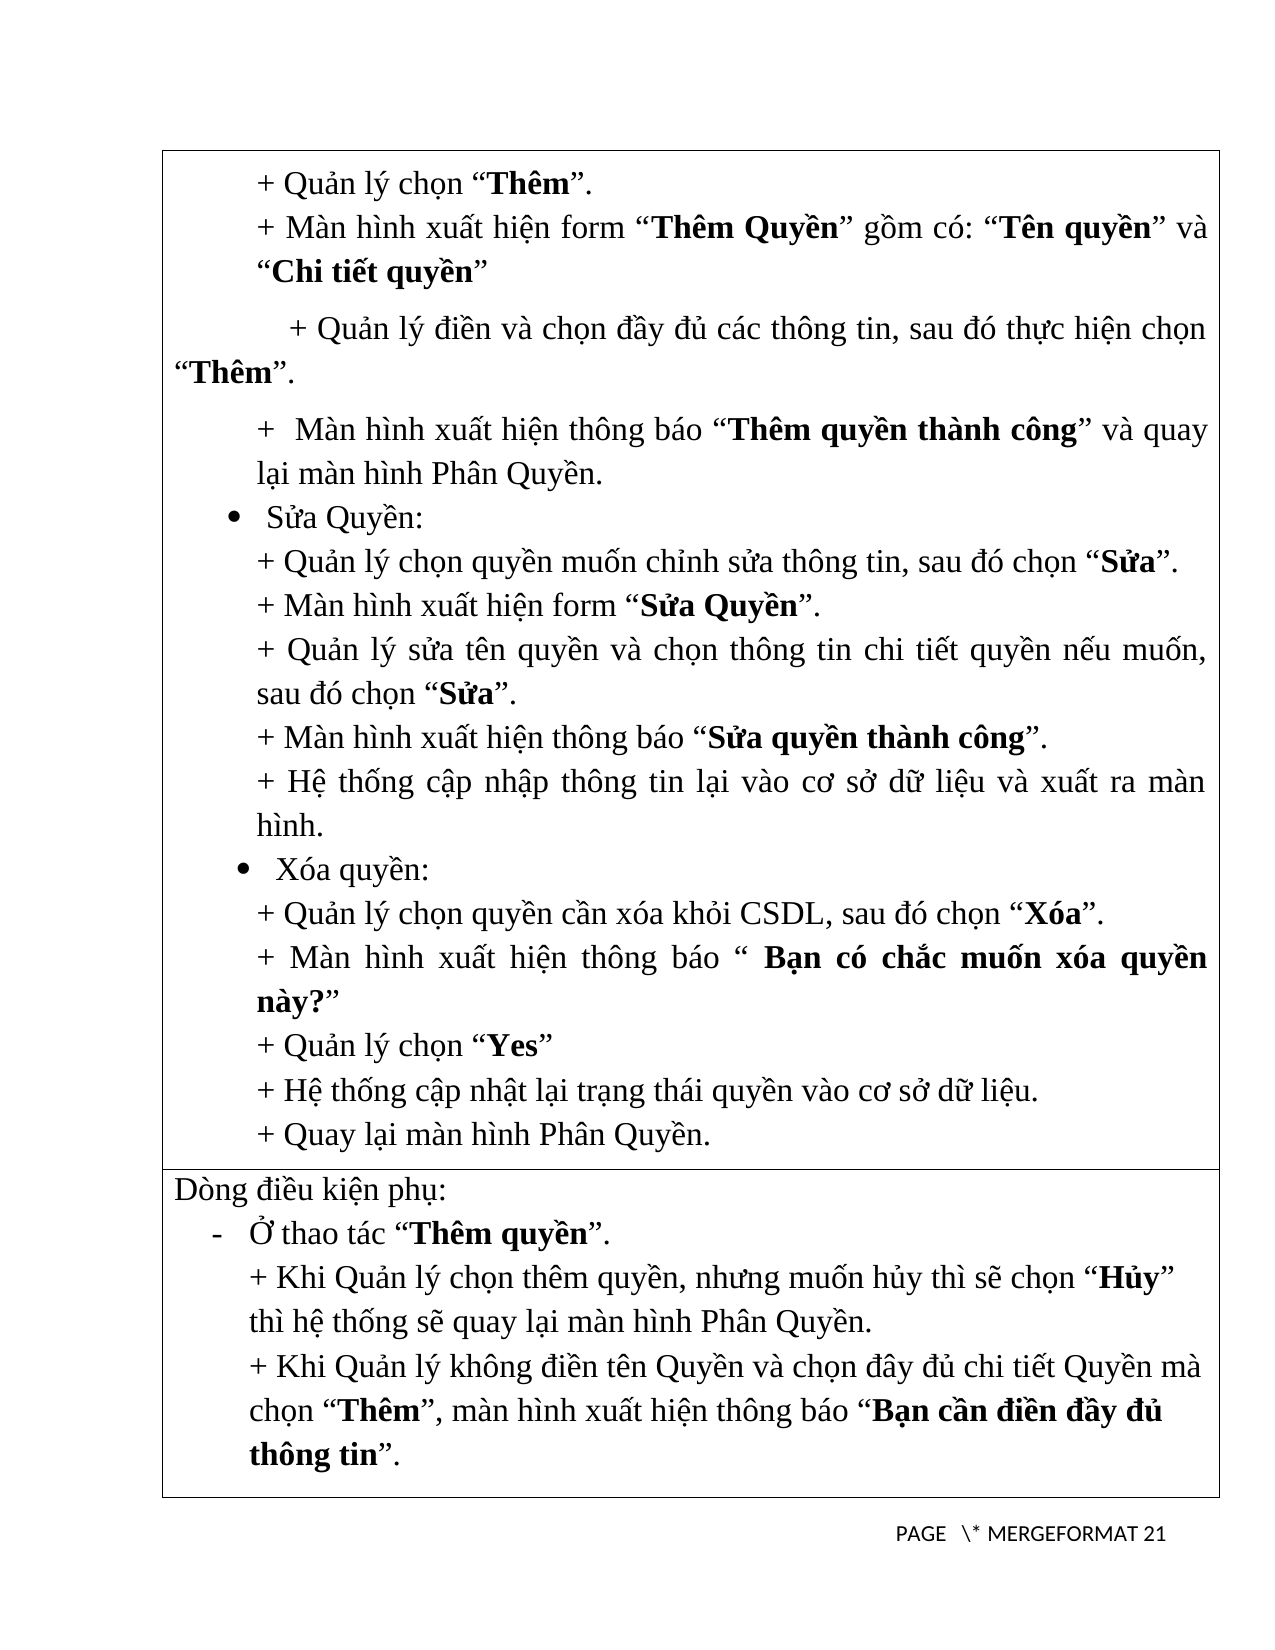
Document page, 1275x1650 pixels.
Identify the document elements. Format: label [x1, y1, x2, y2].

table_cell [163, 1170, 1219, 1497]
table_cell [163, 151, 1219, 1168]
